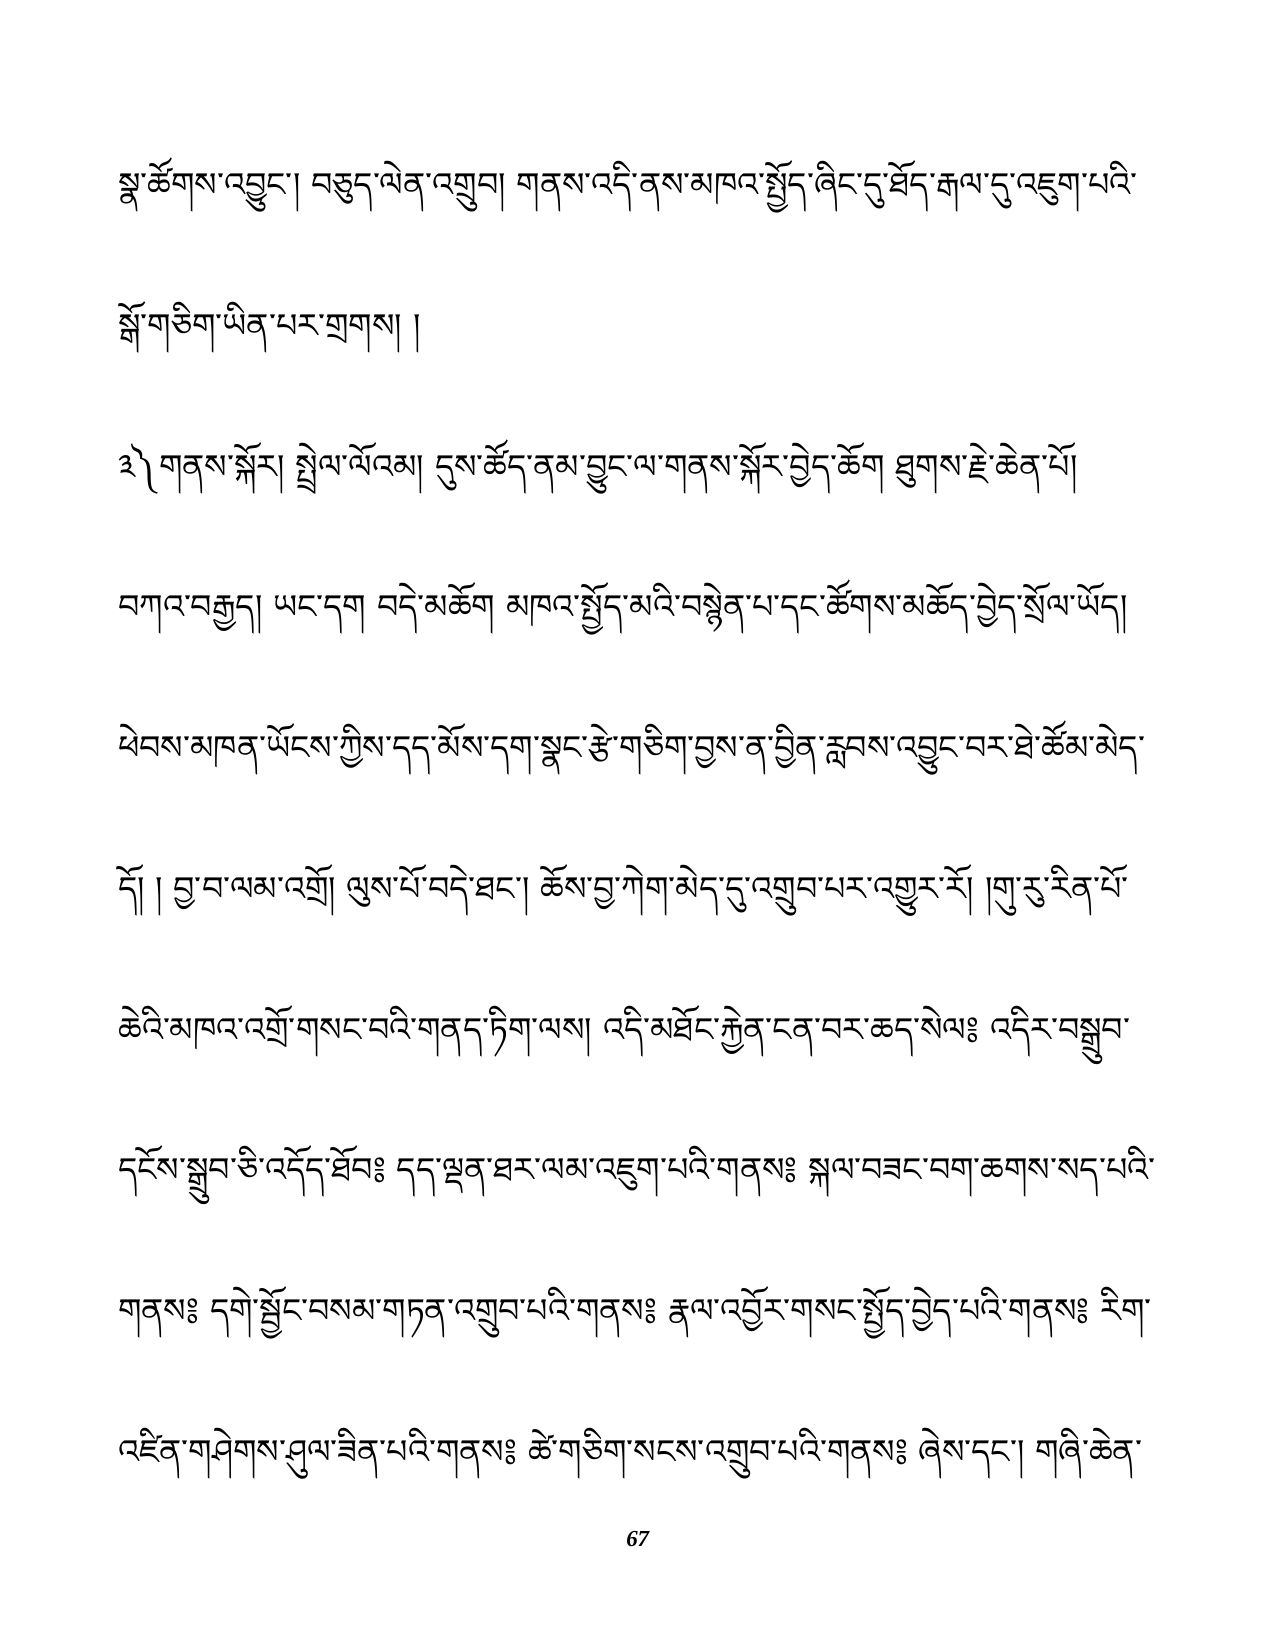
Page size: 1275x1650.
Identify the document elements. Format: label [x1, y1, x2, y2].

text [118, 429, 1157, 1508]
text [118, 148, 1157, 382]
